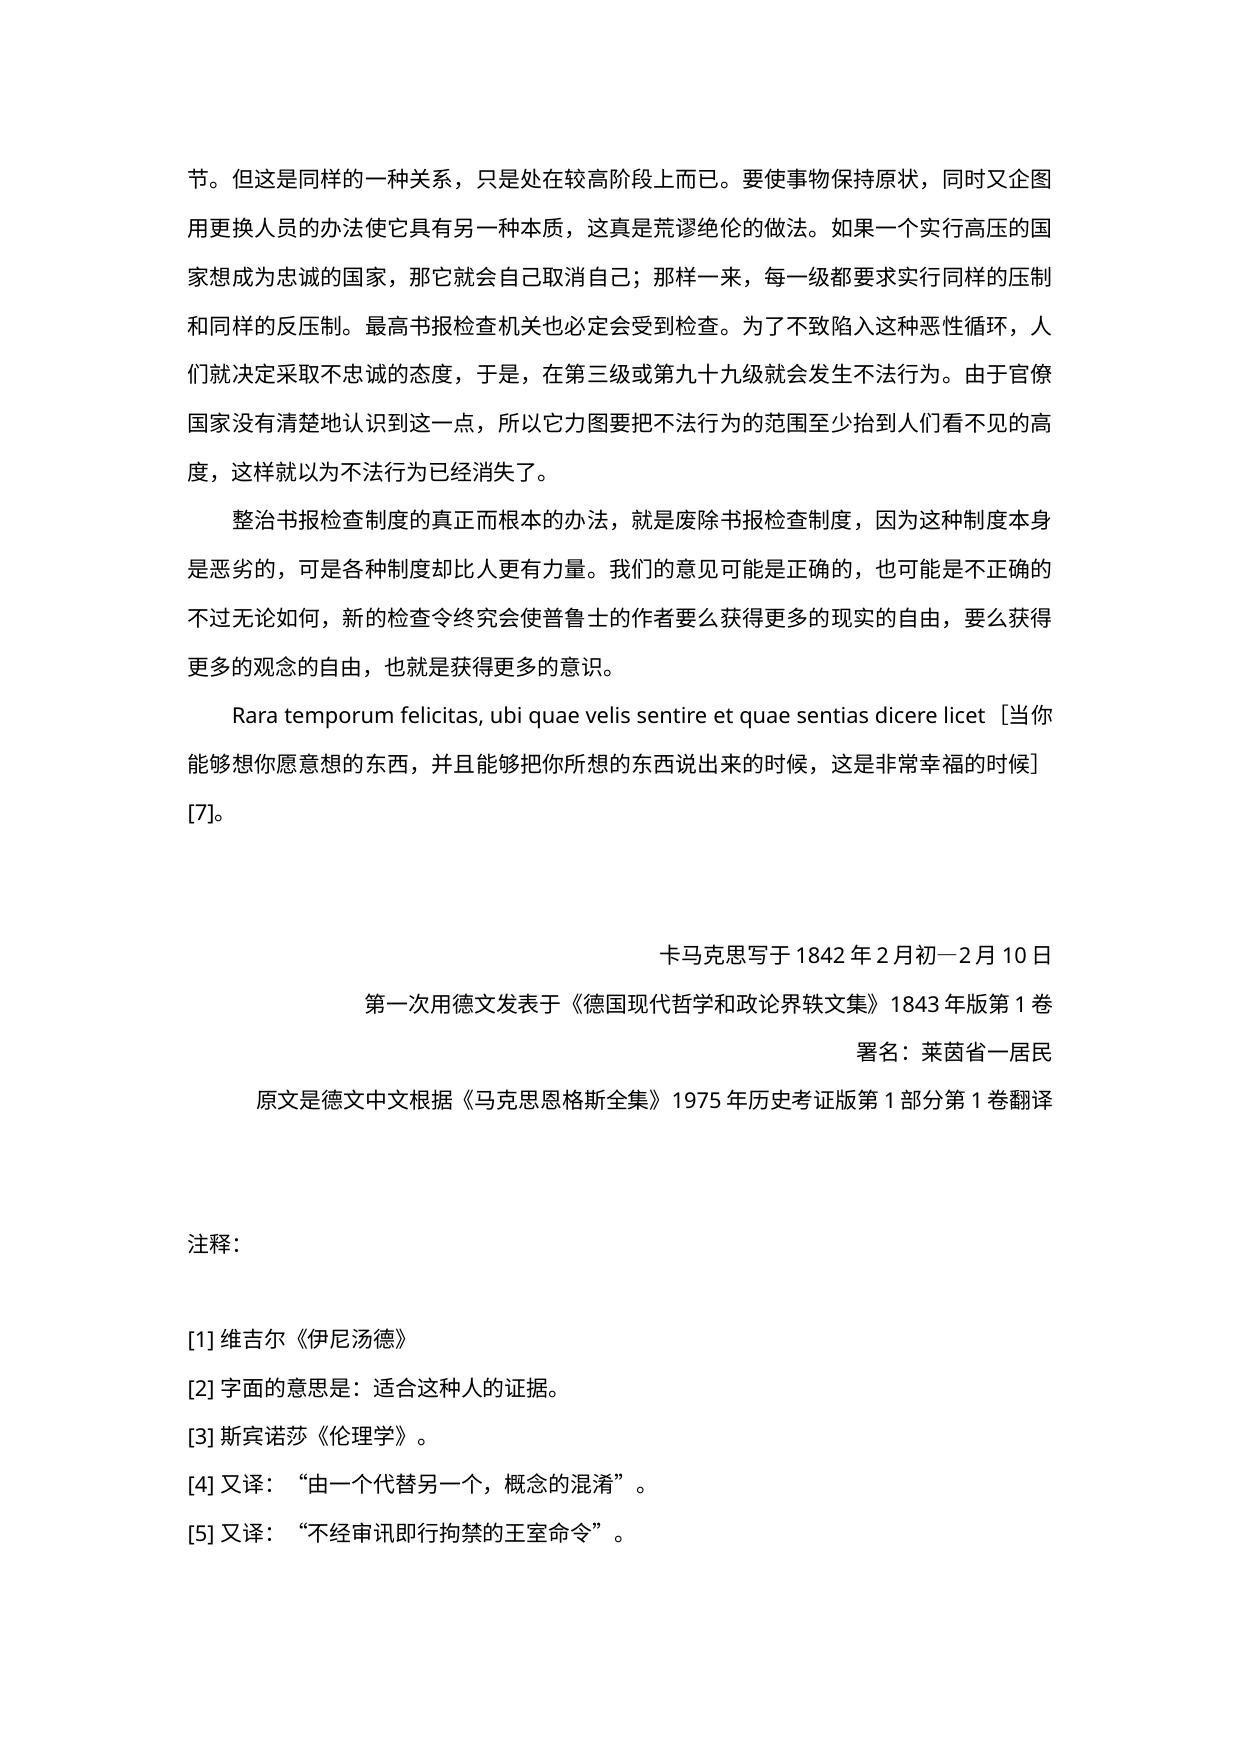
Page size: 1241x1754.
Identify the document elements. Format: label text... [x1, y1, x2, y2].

text 原文是德文中文根据《马克思恩格斯全集》1975年历史考证版第1部分第1卷翻译 [187, 1083, 1053, 1116]
text 注释： [187, 1226, 1053, 1259]
text Rara temporum felicitas, ubi quae velis sentire et quae sentias dicere licet［当你能够想你愿意想的东西，并且能够把你所想的东西说出来的时候，这是非常幸福的时候］[7]。 [187, 697, 1053, 827]
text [187, 162, 1053, 487]
text [4] 又译：“由一个代替另一个，概念的混淆”。 [187, 1467, 1053, 1499]
text [3] 斯宾诺莎《伦理学》。 [187, 1418, 1053, 1451]
text 整治书报检查制度的真正而根本的办法，就是废除书报检查制度，因为这种制度本身是恶劣的，可是各种制度却比人更有力量。我们的意见可能是正确的，也可能是不正确的，不过无论如何，新的检查令终究会使普鲁士的作者要么获得更多的现实的自由，要么获得更多的观念的自由，也就是获得更多的意识。 [187, 503, 1053, 682]
text [2] 字面的意思是：适合这种人的证据。 [187, 1370, 1053, 1403]
text [1] 维吉尔《伊尼汤德》 [187, 1322, 1053, 1354]
text 署名：莱茵省一居民 [187, 1035, 1053, 1067]
text [5] 又译：“不经审讯即行拘禁的王室命令”。 [187, 1515, 1053, 1548]
text 卡马克思写于1842年2月初—2月10日 [187, 938, 1053, 971]
text 第一次用德文发表于《德国现代哲学和政论界轶文集》1843年版第1卷 [187, 986, 1053, 1019]
